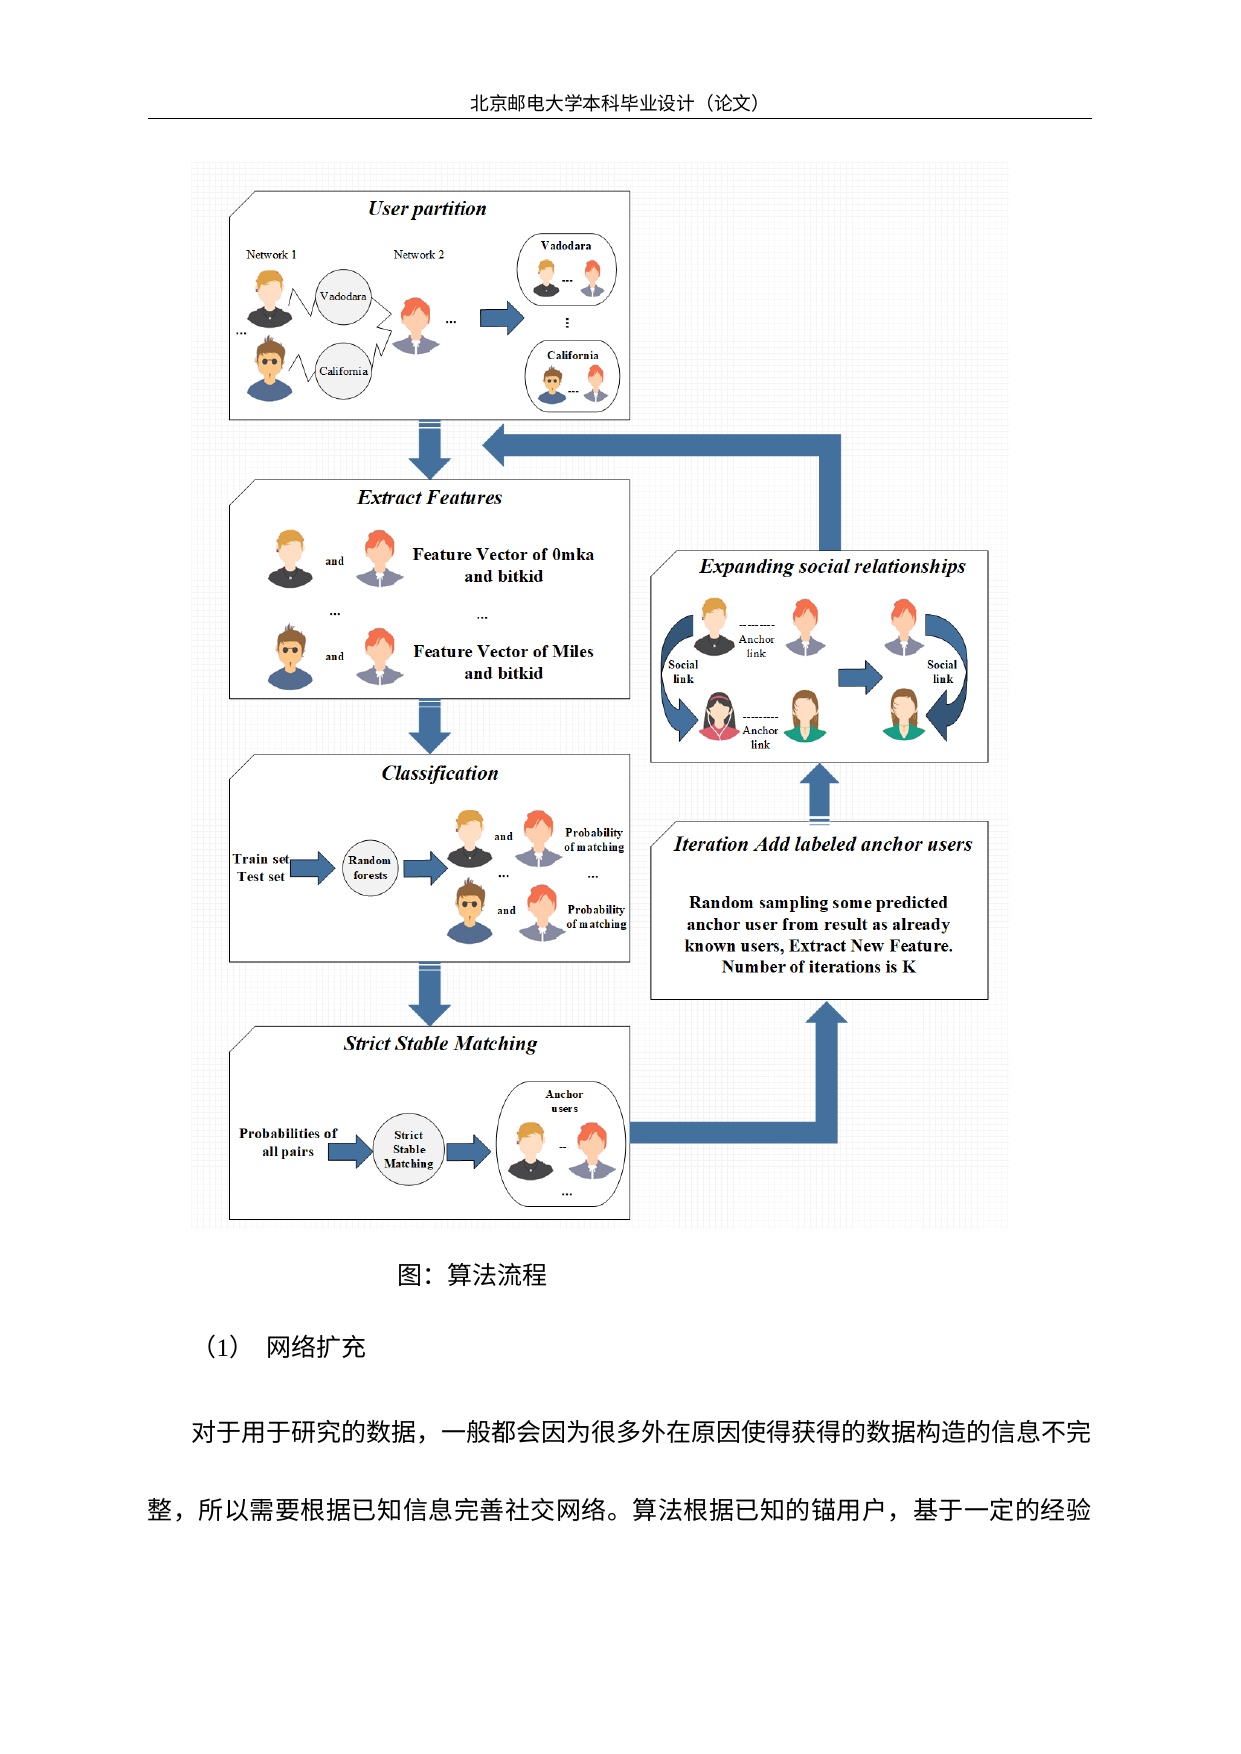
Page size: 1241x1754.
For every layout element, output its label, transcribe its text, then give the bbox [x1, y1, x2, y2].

list 网络扩充 [191, 1313, 1092, 1378]
picture [191, 162, 1010, 1229]
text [148, 1398, 1092, 1541]
text 图：算法流程 [148, 1241, 1092, 1306]
